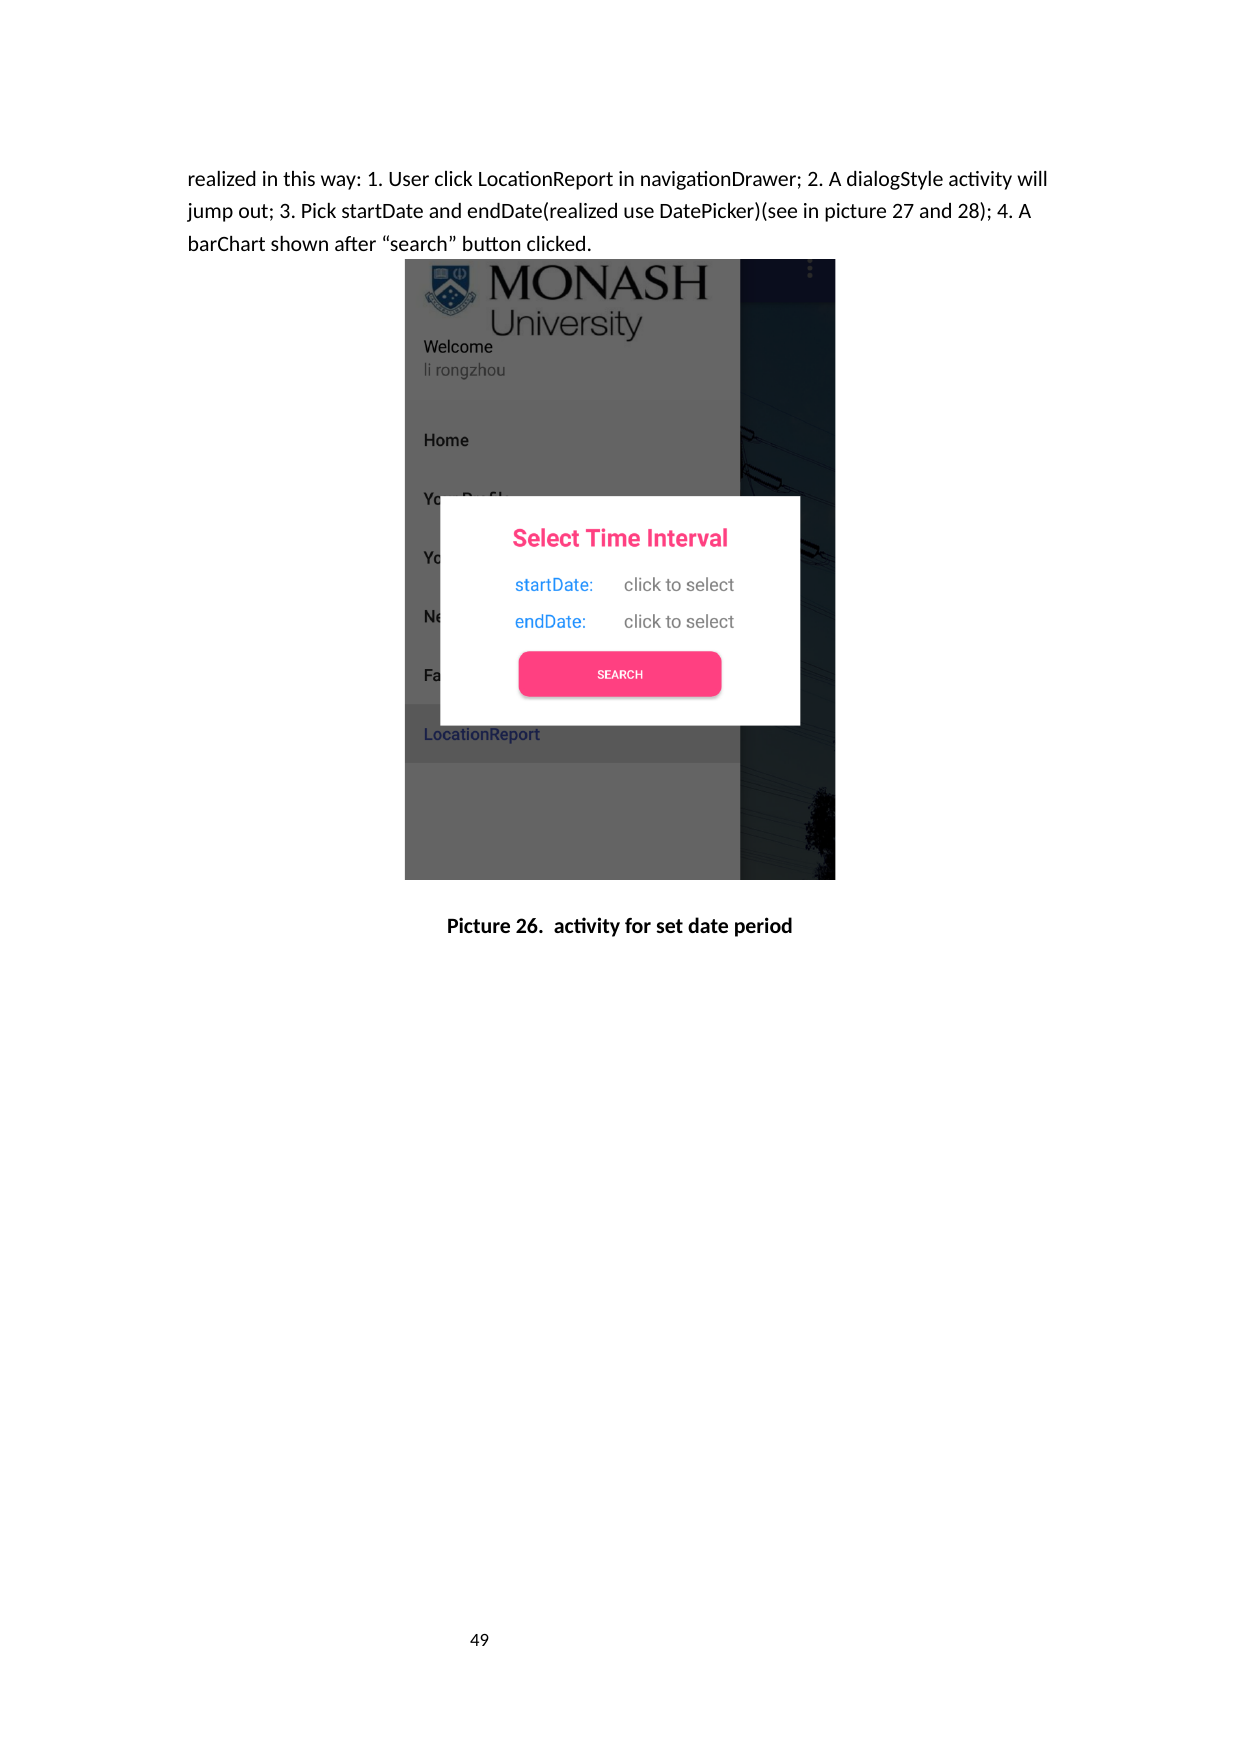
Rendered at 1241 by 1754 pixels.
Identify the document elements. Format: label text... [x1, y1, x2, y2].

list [187, 162, 1053, 259]
text Picture 26. activity for set date period [187, 909, 1053, 942]
picture [404, 259, 836, 880]
